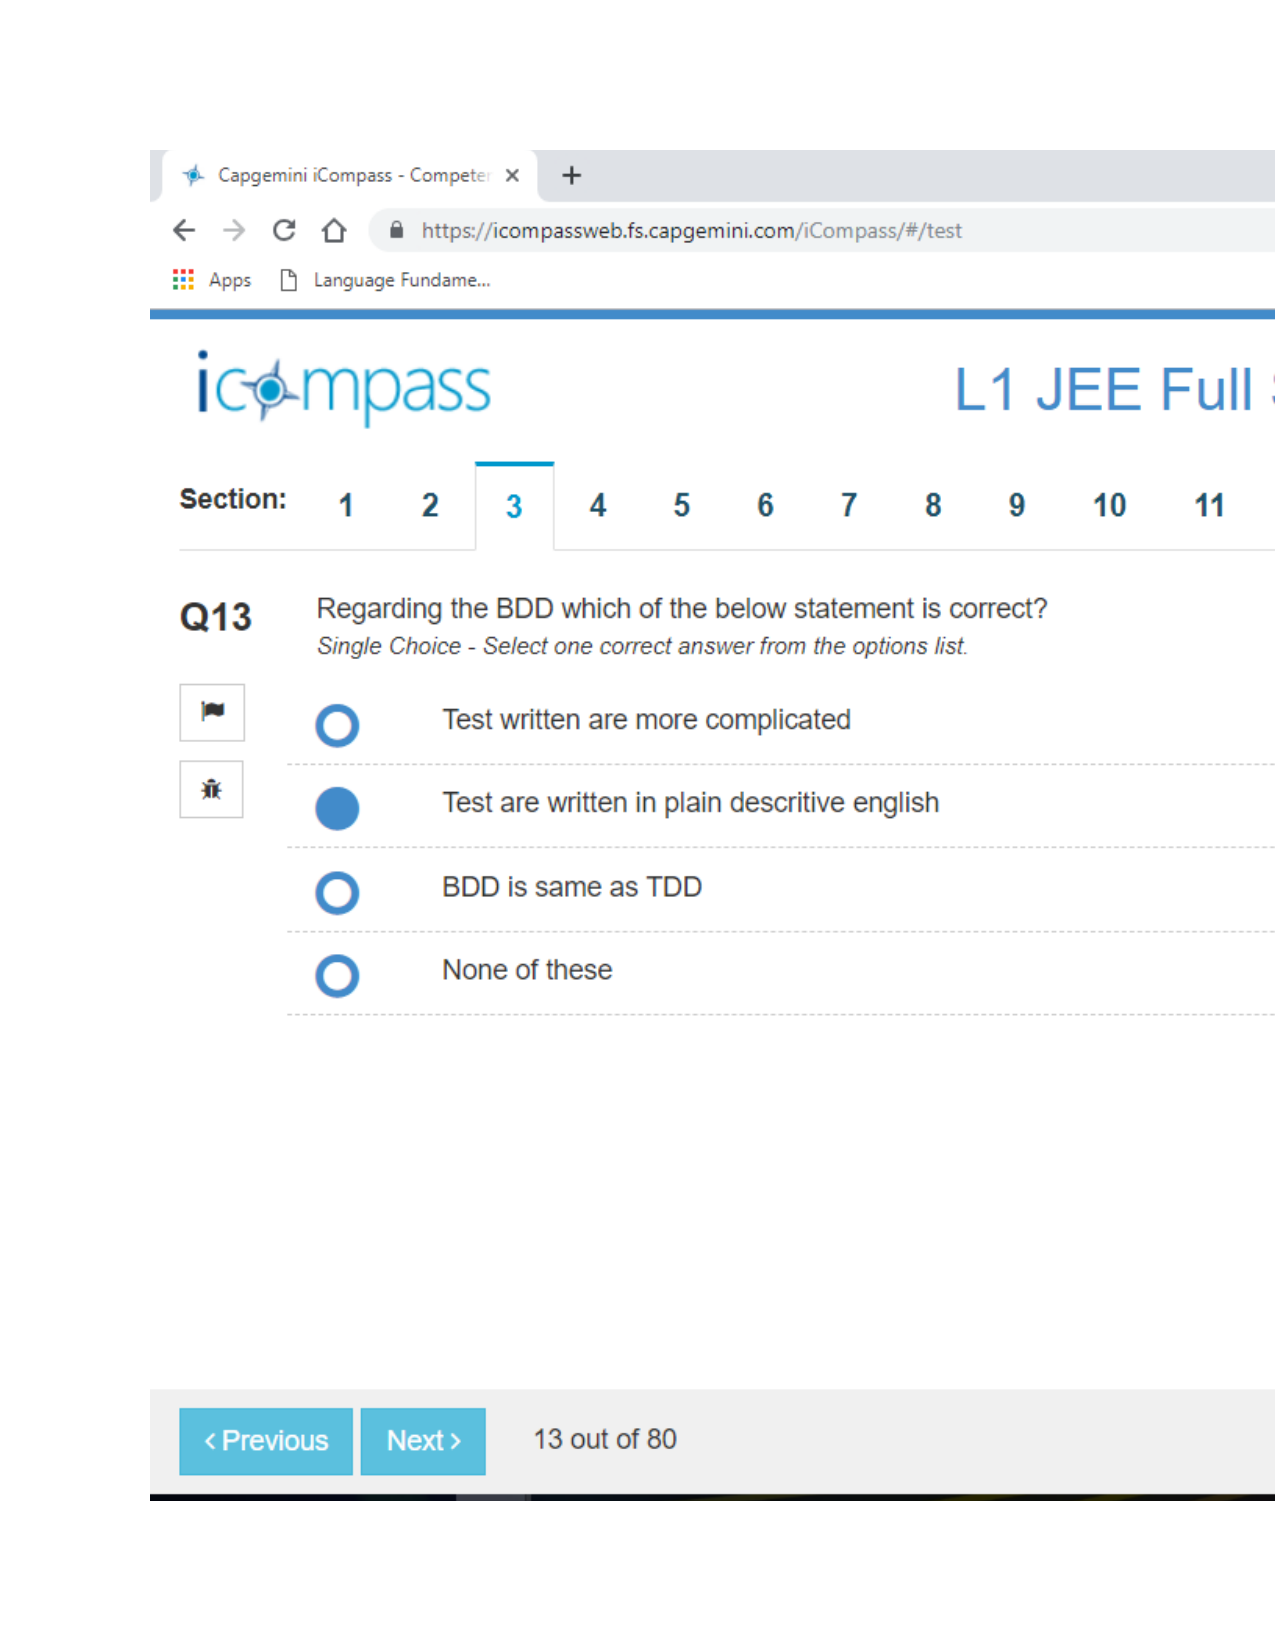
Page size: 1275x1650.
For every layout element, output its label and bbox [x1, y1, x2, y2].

picture [150, 150, 1275, 1501]
